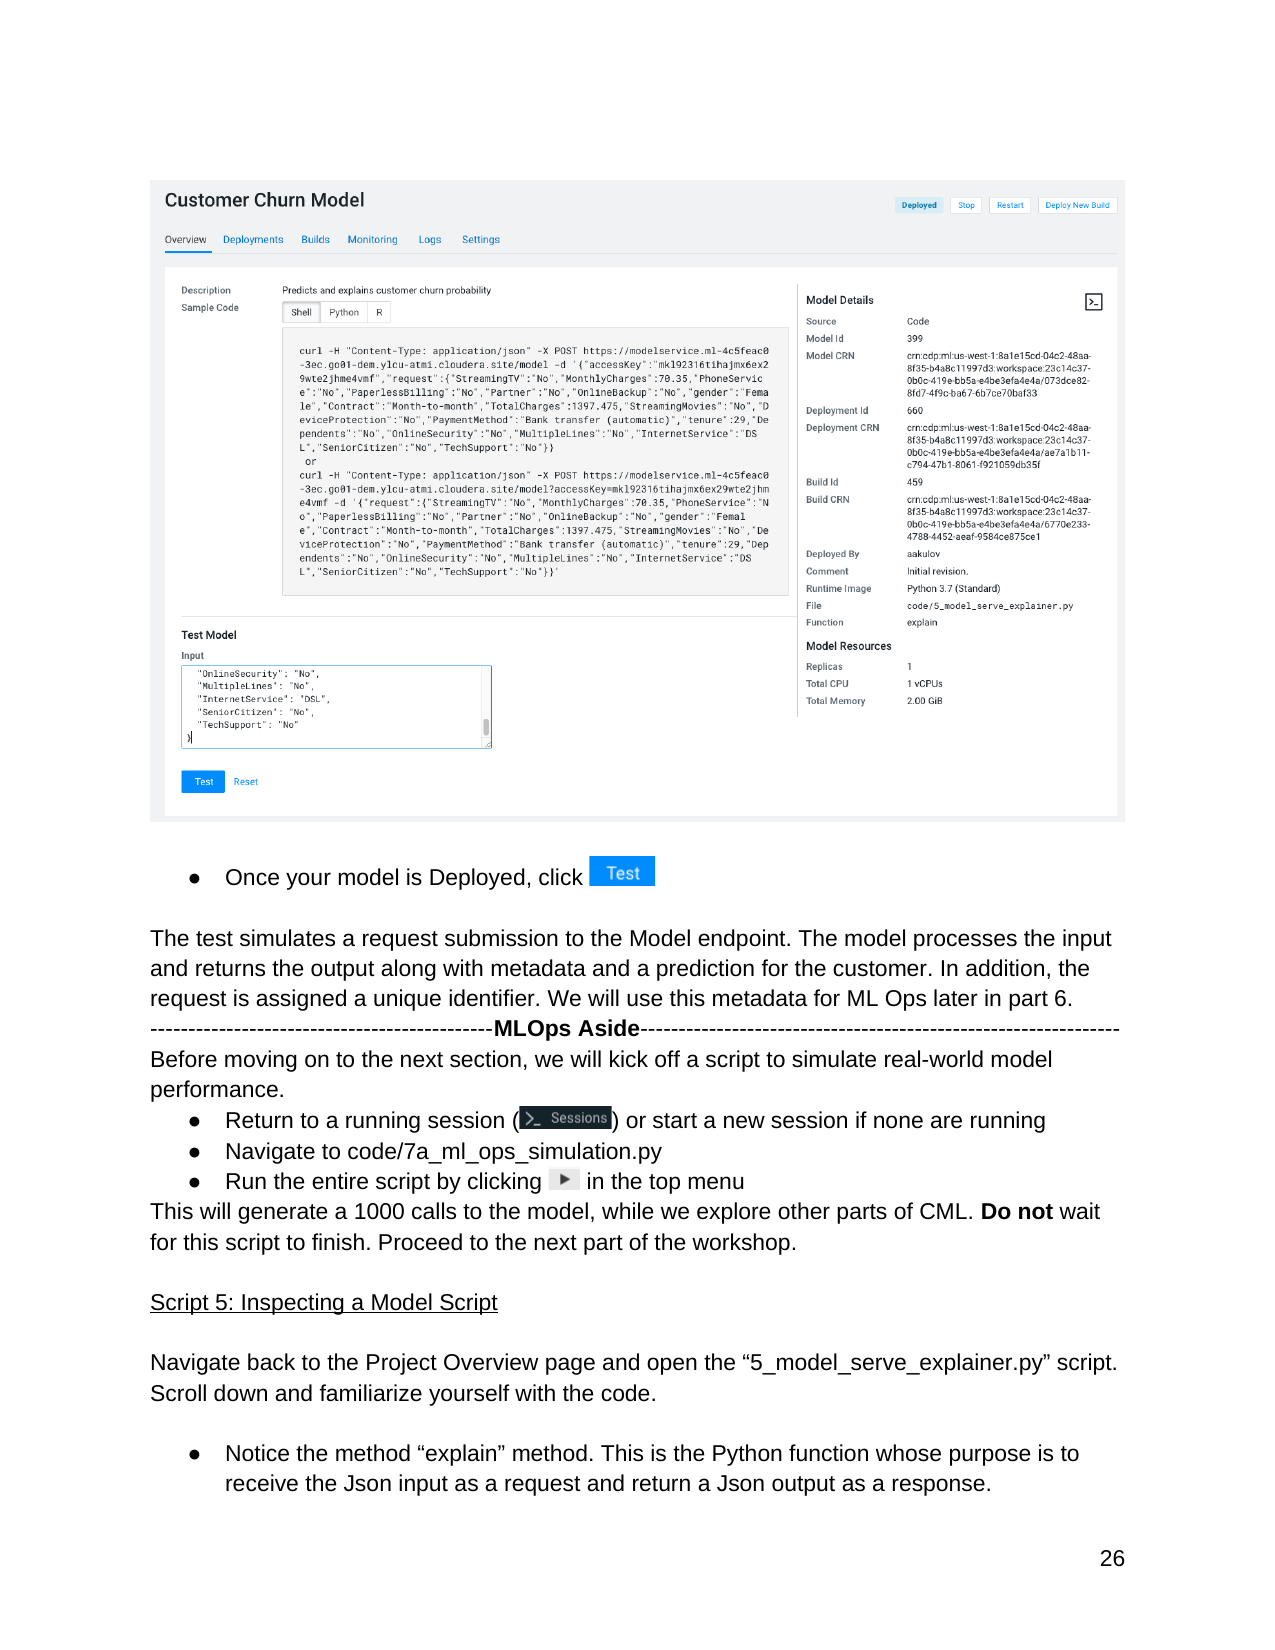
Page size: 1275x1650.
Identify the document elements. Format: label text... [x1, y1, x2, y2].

text Navigate back to the Project Overview page and open the “5_model_serve_explainer.py” script. Scroll down and familiarize yourself with the code. [150, 1349, 1125, 1406]
list Notice the method “explain” method. This is the Python function whose purpose is to receive the Json input as a request and return a Json output as a response. [187, 1440, 1125, 1496]
list Once your model is Deployed, click [187, 856, 1125, 891]
picture [589, 856, 656, 886]
list Return to a running session () or start a new session if none are running [187, 1106, 1125, 1134]
list Run the entire script by clicking in the top menu [187, 1168, 1125, 1194]
picture [548, 1167, 580, 1190]
picture [150, 180, 1125, 822]
text The test simulates a request submission to the Model endpoint. The model processes the input and returns the output along with metadata and a prediction for the customer. In addition, the request is assigned a unique identifier. We will use this metadata for ML Ops later in part 6. [150, 925, 1125, 1012]
text ---------------------------------------------MLOps Aside--------------------------------------------------------------- [150, 1015, 1125, 1042]
list Navigate to code/7a_ml_ops_simulation.py [187, 1138, 1125, 1164]
text This will generate a 1000 calls to the model, while we explore other parts of CML. Do not wait for this script to finish. Proceed to the next part of the workshop. [150, 1198, 1125, 1255]
picture [519, 1106, 612, 1129]
text Before moving on to the next section, we will kick off a script to simulate real-world model performance. [150, 1046, 1125, 1102]
subtitle Script 5: Inspecting a Model Script [150, 1289, 1125, 1315]
